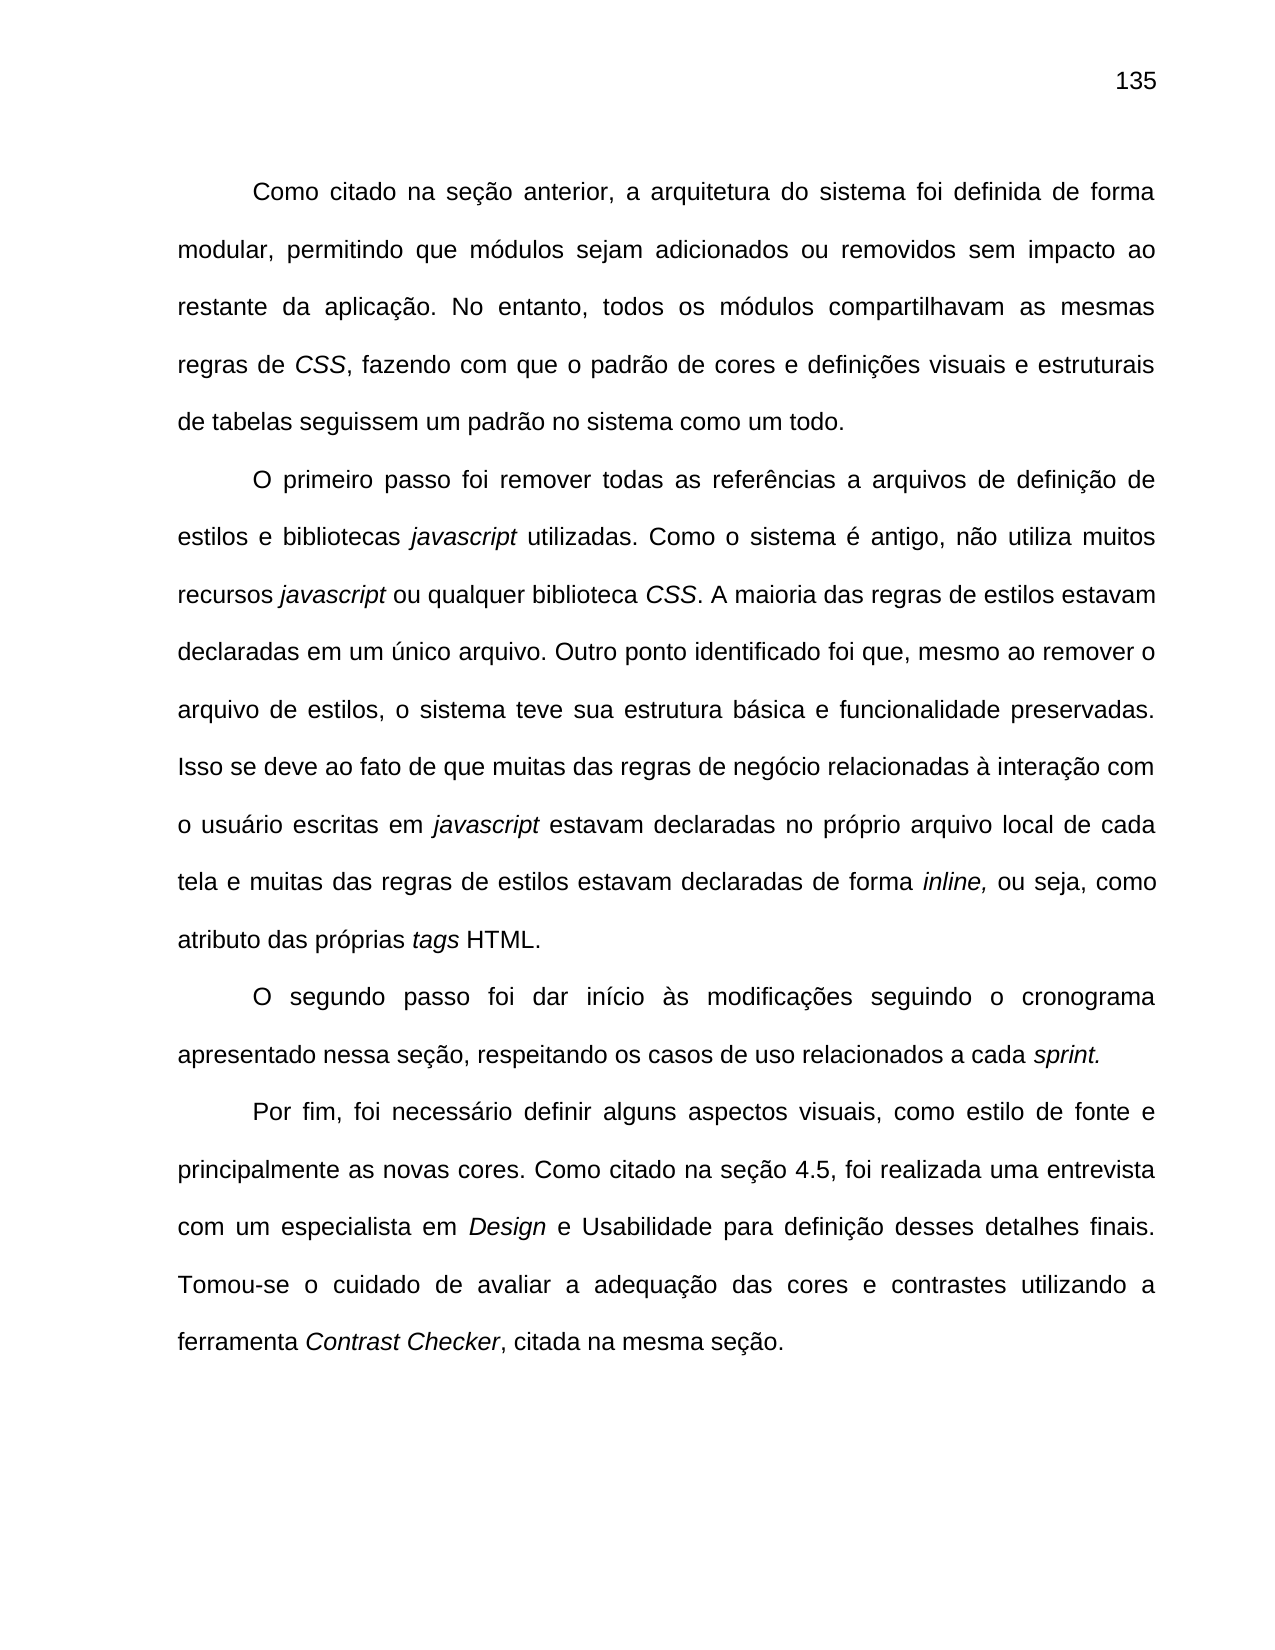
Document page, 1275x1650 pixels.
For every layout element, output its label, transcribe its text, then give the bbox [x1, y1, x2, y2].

text Como citado na seção anterior, a arquitetura do sistema foi definida de forma modular, permitindo que módulos sejam adicionados ou removidos sem impacto ao restante da aplicação. No entanto, todos os módulos compartilhavam as mesmas regras de CSS, fazendo com que o padrão de cores e definições visuais e estruturais de tabelas seguissem um padrão no sistema como um todo. [177, 177, 1157, 436]
text O segundo passo foi dar início às modificações seguindo o cronograma apresentado nessa seção, respeitando os casos de uso relacionados a cada sprint. [177, 982, 1157, 1068]
text Por fim, foi necessário definir alguns aspectos visuais, como estilo de fonte e principalmente as novas cores. Como citado na seção 4.5, foi realizada uma entrevista com um especialista em Design e Usabilidade para definição desses detalhes finais. Tomou-se o cuidado de avaliar a adequação das cores e contrastes utilizando a ferramenta Contrast Checker, citada na mesma seção. [177, 1097, 1157, 1356]
text O primeiro passo foi remover todas as referências a arquivos de definição de estilos e bibliotecas javascript utilizadas. Como o sistema é antigo, não utiliza muitos recursos javascript ou qualquer biblioteca CSS. A maioria das regras de estilos estavam declaradas em um único arquivo. Outro ponto identificado foi que, mesmo ao remover o arquivo de estilos, o sistema teve sua estrutura básica e funcionalidade preservadas. Isso se deve ao fato de que muitas das regras de negócio relacionadas à interação com o usuário escritas em javascript estavam declaradas no próprio arquivo local de cada tela e muitas das regras de estilos estavam declaradas de forma inline, ou seja, como atributo das próprias tags HTML. [177, 465, 1157, 953]
